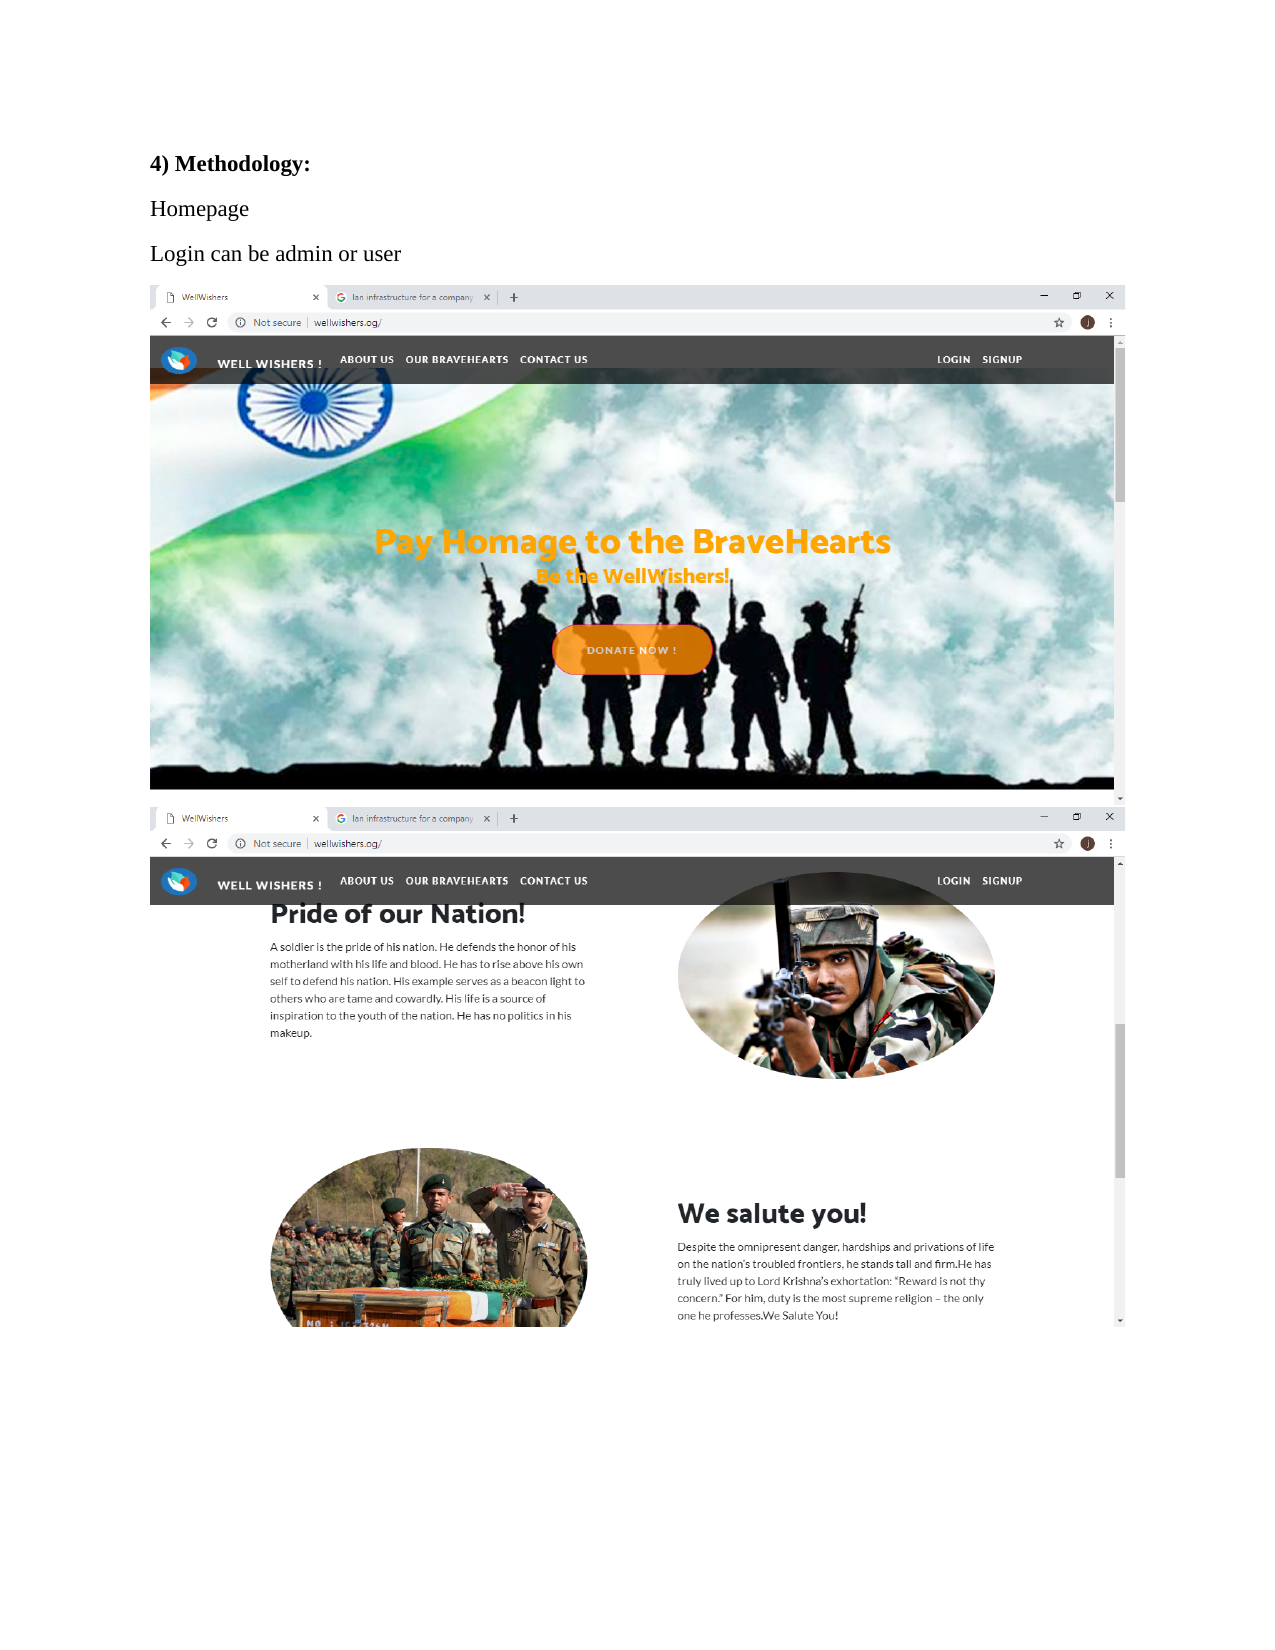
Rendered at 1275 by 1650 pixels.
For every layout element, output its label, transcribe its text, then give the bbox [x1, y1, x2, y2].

text Login can be admin or user [150, 240, 1125, 267]
picture [150, 285, 1125, 805]
picture [150, 807, 1125, 1327]
text 4) Methodology: [150, 150, 1125, 176]
text Homepage [150, 195, 1125, 221]
